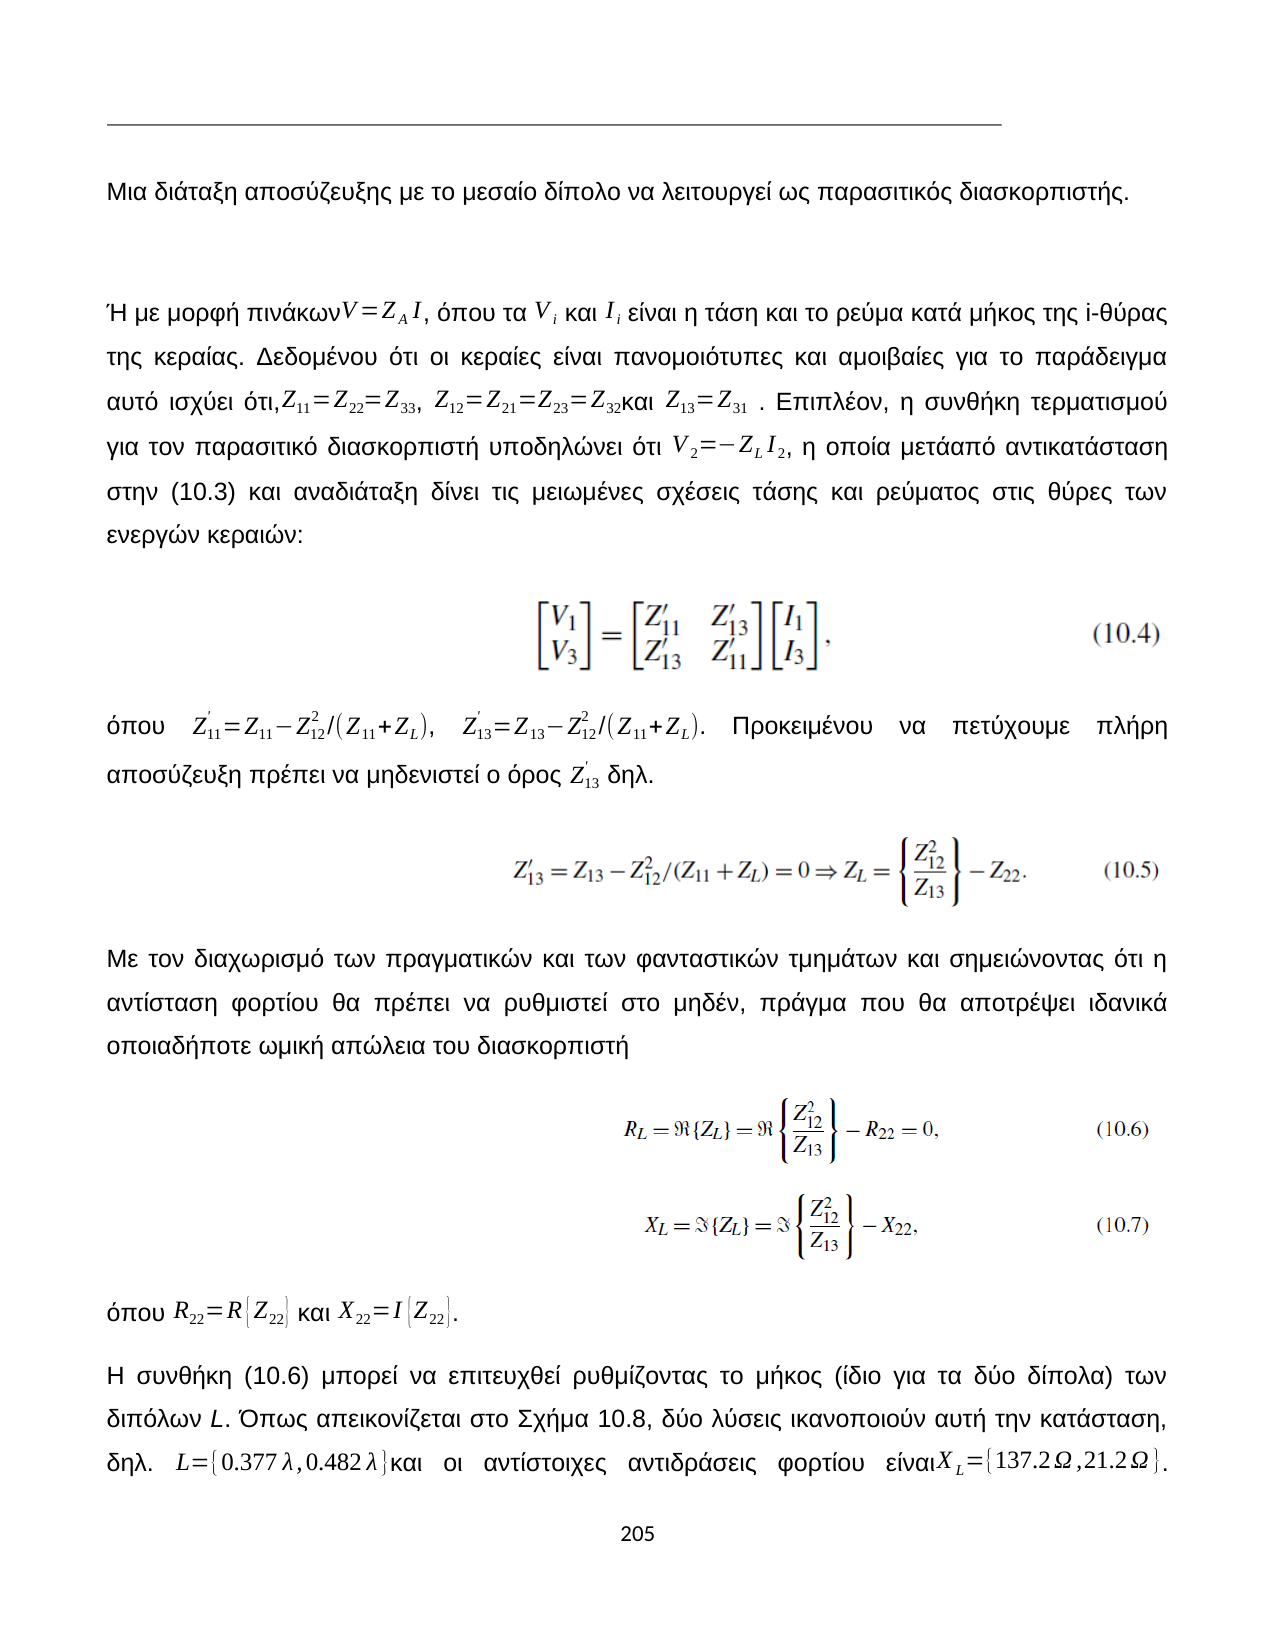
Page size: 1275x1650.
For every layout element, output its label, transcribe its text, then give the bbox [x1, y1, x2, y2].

text όπου και . [106, 1295, 1169, 1329]
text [106, 1361, 1169, 1478]
text όπου , . Προκειμένου να πετύχουμε πλήρη αποσύζευξη πρέπει να μηδενιστεί ο όρος δηλ. [106, 708, 1169, 792]
picture [521, 579, 1169, 678]
picture [106, 118, 1007, 133]
text Ή με μορφή πινάκων, όπου τα και είναι η τάση και το ρεύμα κατά μήκος της i-θύρας της κεραίας. Δεδομένου ότι οι κεραίες είναι πανομοιότυπες και αμοιβαίες για το παράδειγμα αυτό ισχύει ότι,, και . Επιπλέον, η συνθήκη τερματισμού για τον παρασιτικό διασκορπιστή υποδηλώνει ότι , η οποία μετάαπό αντικατάσταση στην (10.3) και αναδιάταξη δίνει τις μειωμένες σχέσεις τάσης και ρεύματος στις θύρες των ενεργών κεραιών: [106, 296, 1169, 548]
picture [416, 1090, 1169, 1265]
picture [383, 823, 1169, 914]
text Με τον διαχωρισμό των πραγματικών και των φανταστικών τμημάτων και σημειώνοντας ότι η αντίσταση φορτίου θα πρέπει να ρυθμιστεί στο μηδέν, πράγμα που θα αποτρέψει ιδανικά οποιαδήποτε ωμική απώλεια του διασκορπιστή [106, 944, 1169, 1059]
text Μια διάταξη αποσύζευξης με το μεσαίο δίπολο να λειτουργεί ως παρασιτικός διασκορπιστής. [106, 177, 1169, 206]
